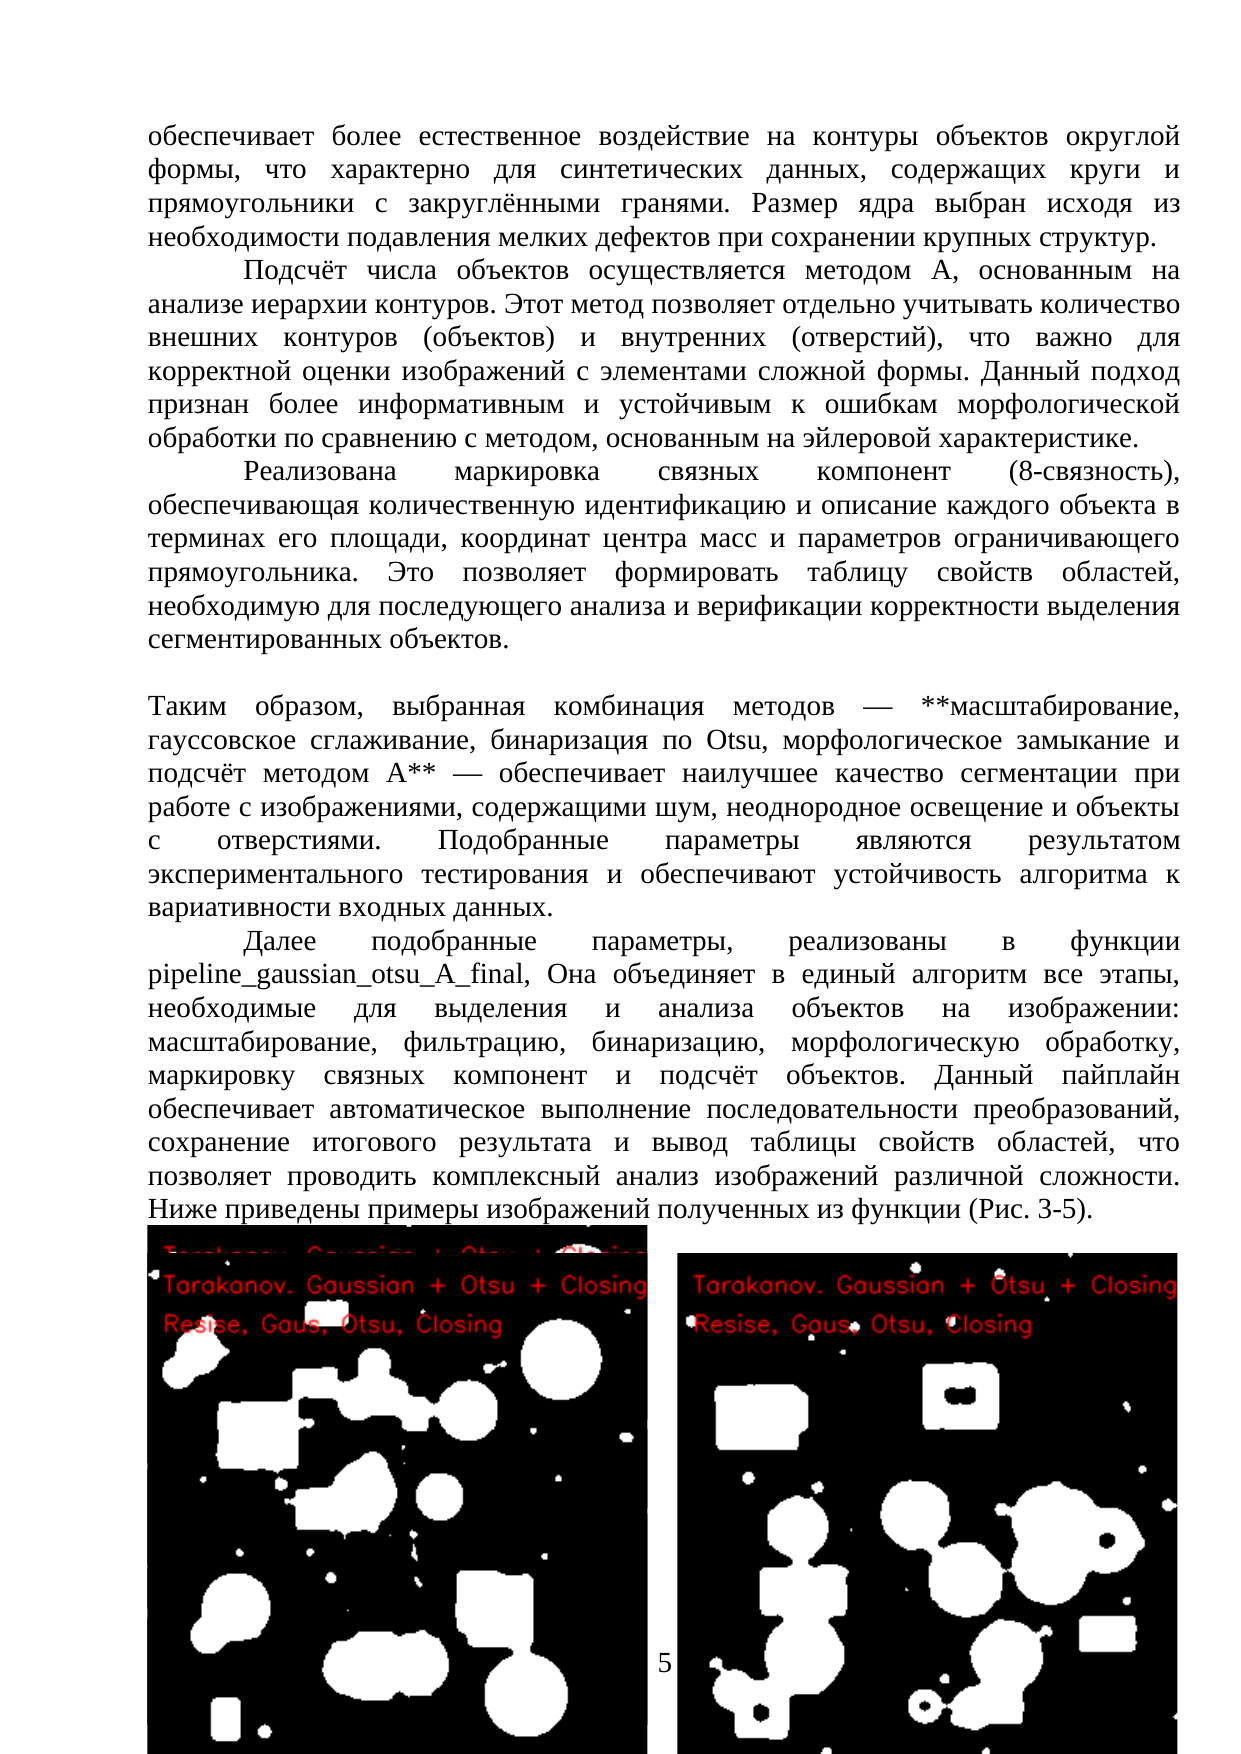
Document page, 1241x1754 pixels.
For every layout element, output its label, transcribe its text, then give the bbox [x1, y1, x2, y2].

picture [147, 1225, 648, 1754]
picture [677, 1253, 1178, 1754]
text Подсчёт числа объектов осуществляется методом A, основанным на анализе иерархии контуров. Этот метод позволяет отдельно учитывать количество внешних контуров (объектов) и внутренних (отверстий), что важно для корректной оценки изображений с элементами сложной формы. Данный подход признан более информативным и устойчивым к ошибкам морфологической обработки по сравнению с методом, основанным на эйлеровой характеристике. [148, 252, 1181, 453]
text Реализована маркировка связных компонент (8-связность), обеспечивающая количественную идентификацию и описание каждого объекта в терминах его площади, координат центра масс и параметров ограничивающего прямоугольника. Это позволяет формировать таблицу свойств областей, необходимую для последующего анализа и верификации корректности выделения сегментированных объектов. [148, 453, 1181, 655]
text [148, 118, 1181, 252]
text Таким образом, выбранная комбинация методов — **масштабирование, гауссовское сглаживание, бинаризация по Otsu, морфологическое замыкание и подсчёт методом A** — обеспечивает наилучшее качество сегментации при работе с изображениями, содержащими шум, неоднородное освещение и объекты с отверстиями. Подобранные параметры являются результатом экспериментального тестирования и обеспечивают устойчивость алгоритма к вариативности входных данных. [148, 688, 1181, 923]
text Далее подобранные параметры, реализованы в функции pipeline_gaussian_otsu_A_final, Она объединяет в единый алгоритм все этапы, необходимые для выделения и анализа объектов на изображении: масштабирование, фильтрацию, бинаризацию, морфологическую обработку, маркировку связных компонент и подсчёт объектов. Данный пайплайн обеспечивает автоматическое выполнение последовательности преобразований, сохранение итогового результата и вывод таблицы свойств областей, что позволяет проводить комплексный анализ изображений различной сложности. Ниже приведены примеры изображений полученных из функции (Рис. 3-5). [148, 923, 1181, 1225]
